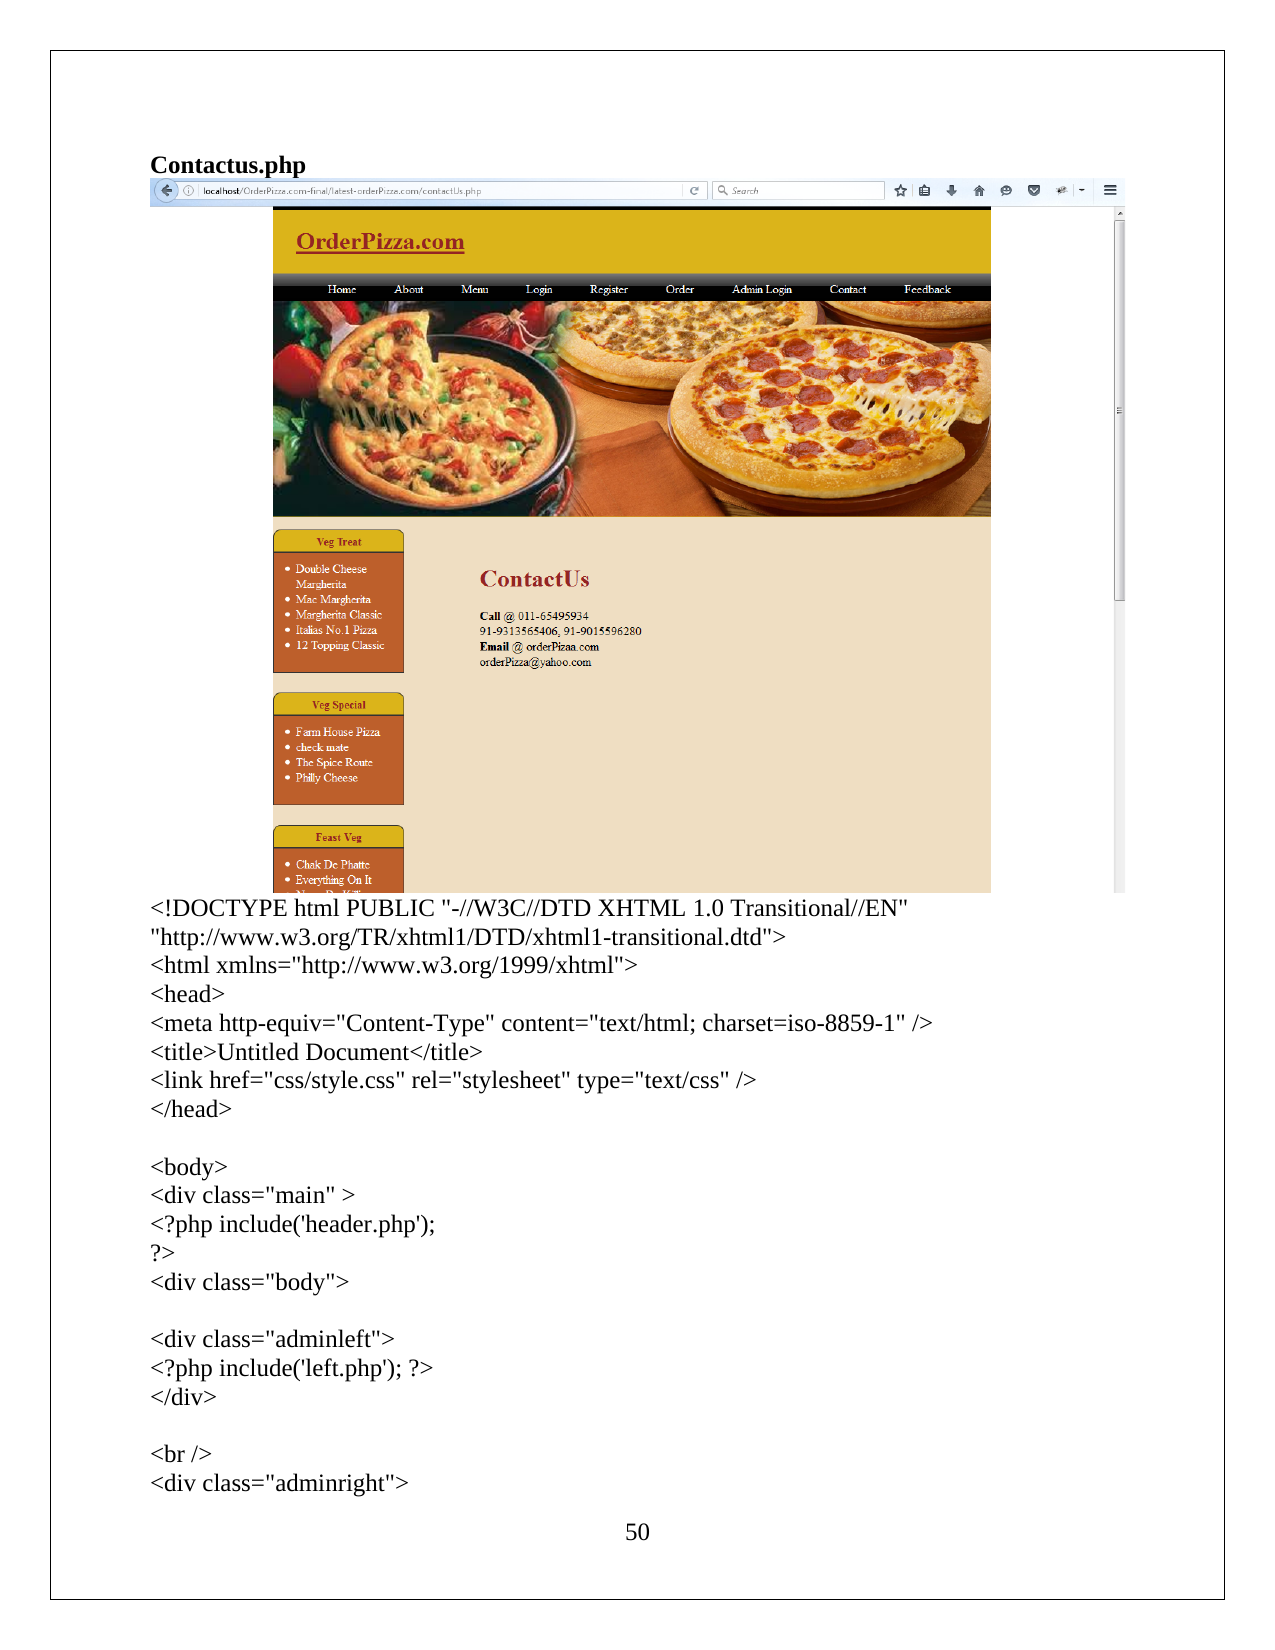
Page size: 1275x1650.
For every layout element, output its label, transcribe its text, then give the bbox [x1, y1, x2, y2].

text ?> [150, 1238, 1125, 1267]
text <link href="css/style.css" rel="stylesheet" type="text/css" /> [150, 1065, 1125, 1094]
text <?php include('left.php'); ?> [150, 1353, 1125, 1382]
text <div class="adminleft"> [150, 1324, 1125, 1353]
text <title>Untitled Document</title> [150, 1037, 1125, 1065]
text </div> [150, 1382, 1125, 1410]
text <div class="body"> [150, 1267, 1125, 1295]
text <div class="adminright"> [150, 1468, 1125, 1497]
text <!DOCTYPE html PUBLIC "-//W3C//DTD XHTML 1.0 Transitional//EN" "http://www.w3.org/TR/xhtml1/DTD/xhtml1-transitional.dtd"> [150, 893, 1125, 950]
text <head> [150, 979, 1125, 1008]
picture [150, 178, 1125, 893]
text <body> [150, 1152, 1125, 1180]
text <?php include('header.php'); [150, 1209, 1125, 1238]
text <meta http-equiv="Content-Type" content="text/html; charset=iso-8859-1" /> [150, 1008, 1125, 1037]
text Contactus.php [150, 150, 1125, 178]
text <br /> [150, 1439, 1125, 1468]
text </head> [150, 1094, 1125, 1123]
text <html xmlns="http://www.w3.org/1999/xhtml"> [150, 950, 1125, 979]
text <div class="main" > [150, 1180, 1125, 1209]
